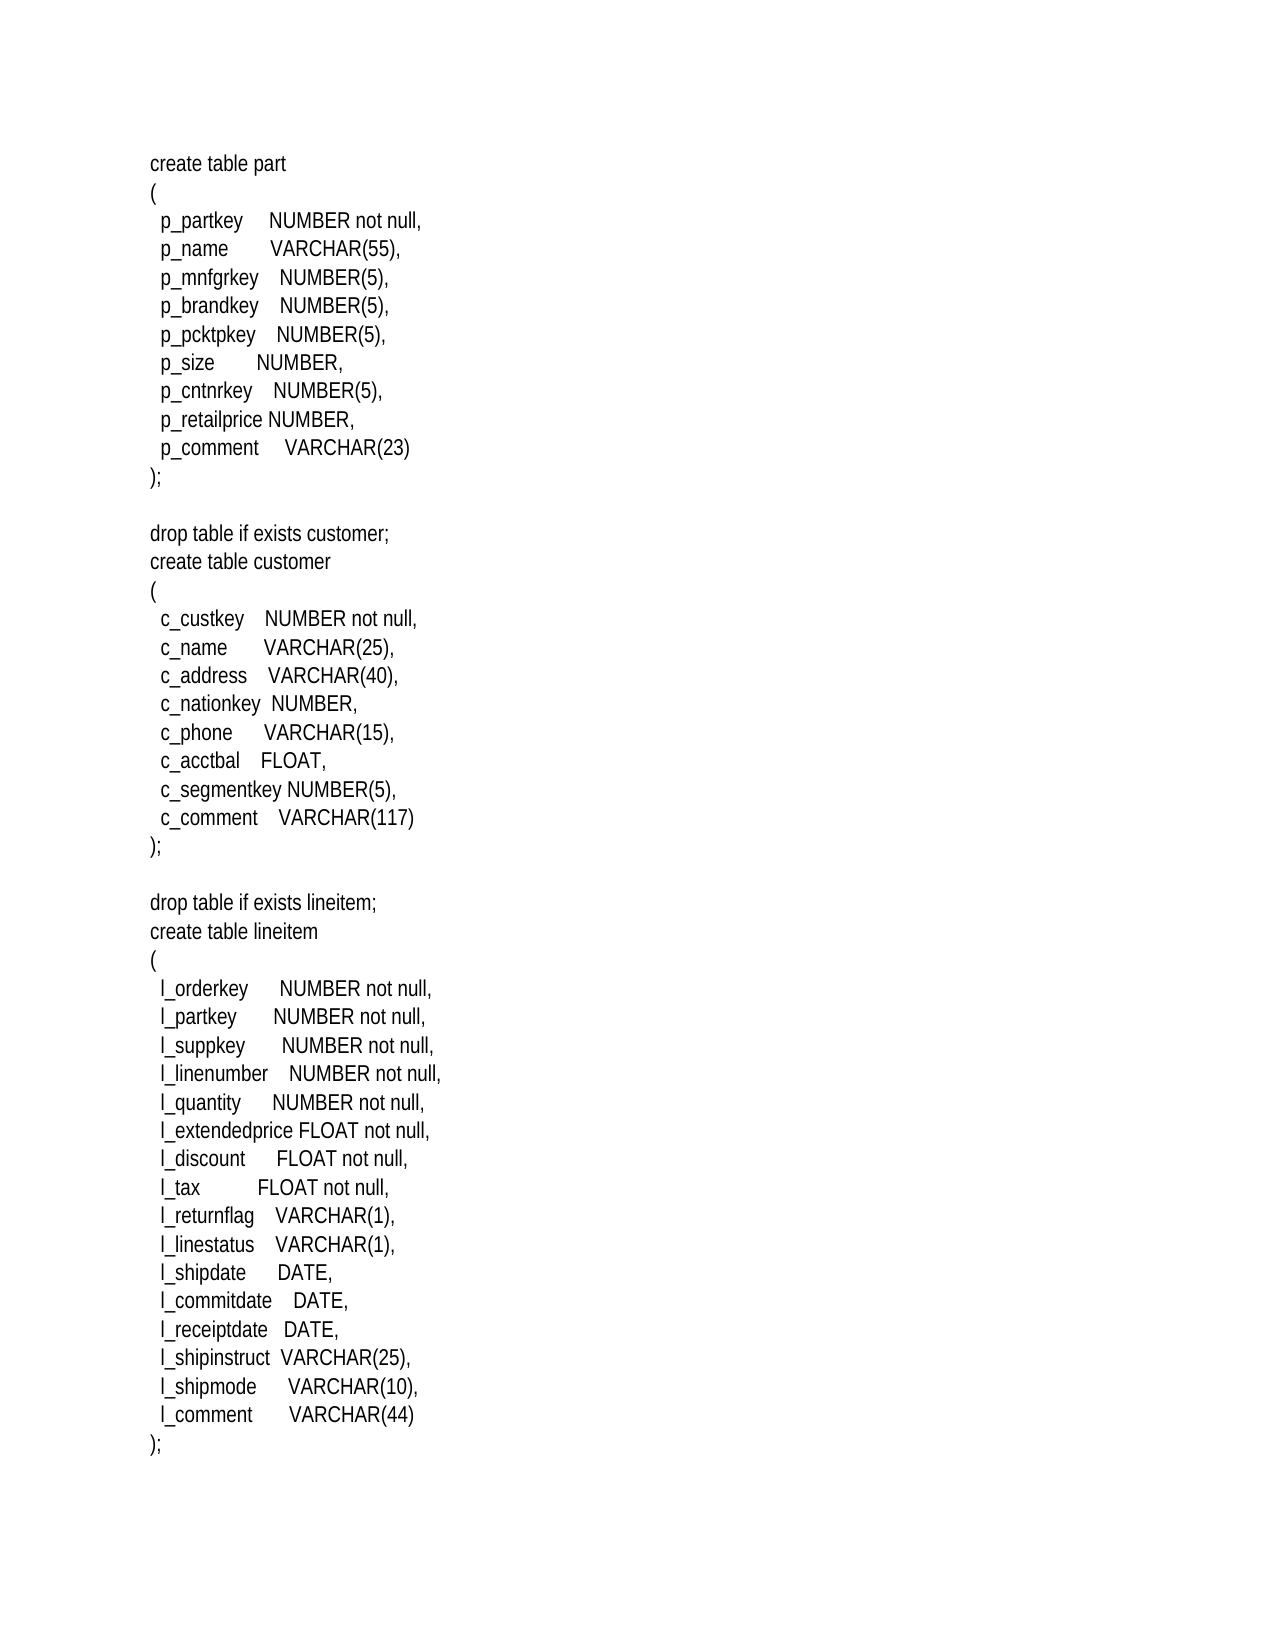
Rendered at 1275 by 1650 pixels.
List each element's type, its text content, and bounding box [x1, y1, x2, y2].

text l_suppkey NUMBER not null, [150, 1032, 1125, 1058]
text c_acctbal FLOAT, [150, 747, 1125, 773]
text c_phone VARCHAR(15), [150, 719, 1125, 745]
text c_name VARCHAR(25), [150, 633, 1125, 660]
text l_linestatus VARCHAR(1), [150, 1231, 1125, 1257]
text c_nationkey NUMBER, [150, 690, 1125, 717]
text c_segmentkey NUMBER(5), [150, 776, 1125, 802]
text l_comment VARCHAR(44) [150, 1401, 1125, 1428]
text ( [150, 946, 1125, 973]
text create table lineitem [150, 918, 1125, 944]
text p_comment VARCHAR(23) [150, 434, 1125, 461]
text create table customer [150, 548, 1125, 574]
text p_pcktpkey NUMBER(5), [150, 321, 1125, 347]
text create table part [150, 150, 1125, 176]
text l_discount FLOAT not null, [150, 1145, 1125, 1172]
text p_mnfgrkey NUMBER(5), [150, 264, 1125, 290]
text c_address VARCHAR(40), [150, 662, 1125, 688]
text l_shipinstruct VARCHAR(25), [150, 1344, 1125, 1371]
text ); [150, 463, 1125, 489]
text l_partkey NUMBER not null, [150, 1003, 1125, 1029]
text p_brandkey NUMBER(5), [150, 292, 1125, 318]
text ( [150, 178, 1125, 205]
text l_linenumber NUMBER not null, [150, 1060, 1125, 1086]
text c_comment VARCHAR(117) [150, 804, 1125, 830]
text drop table if exists lineitem; [150, 889, 1125, 916]
text p_cntnrkey NUMBER(5), [150, 377, 1125, 404]
text l_shipdate DATE, [150, 1259, 1125, 1285]
text l_orderkey NUMBER not null, [150, 975, 1125, 1001]
text ( [150, 577, 1125, 603]
text ); [150, 832, 1125, 859]
text l_receiptdate DATE, [150, 1316, 1125, 1342]
text p_partkey NUMBER not null, [150, 207, 1125, 233]
text p_size NUMBER, [150, 349, 1125, 375]
text l_commitdate DATE, [150, 1287, 1125, 1314]
text l_shipmode VARCHAR(10), [150, 1373, 1125, 1399]
text l_tax FLOAT not null, [150, 1174, 1125, 1200]
text l_extendedprice FLOAT not null, [150, 1117, 1125, 1143]
text drop table if exists customer; [150, 520, 1125, 546]
text l_quantity NUMBER not null, [150, 1088, 1125, 1115]
text p_name VARCHAR(55), [150, 235, 1125, 262]
text ); [150, 1430, 1125, 1456]
text p_retailprice NUMBER, [150, 406, 1125, 432]
text l_returnflag VARCHAR(1), [150, 1202, 1125, 1228]
text c_custkey NUMBER not null, [150, 605, 1125, 631]
